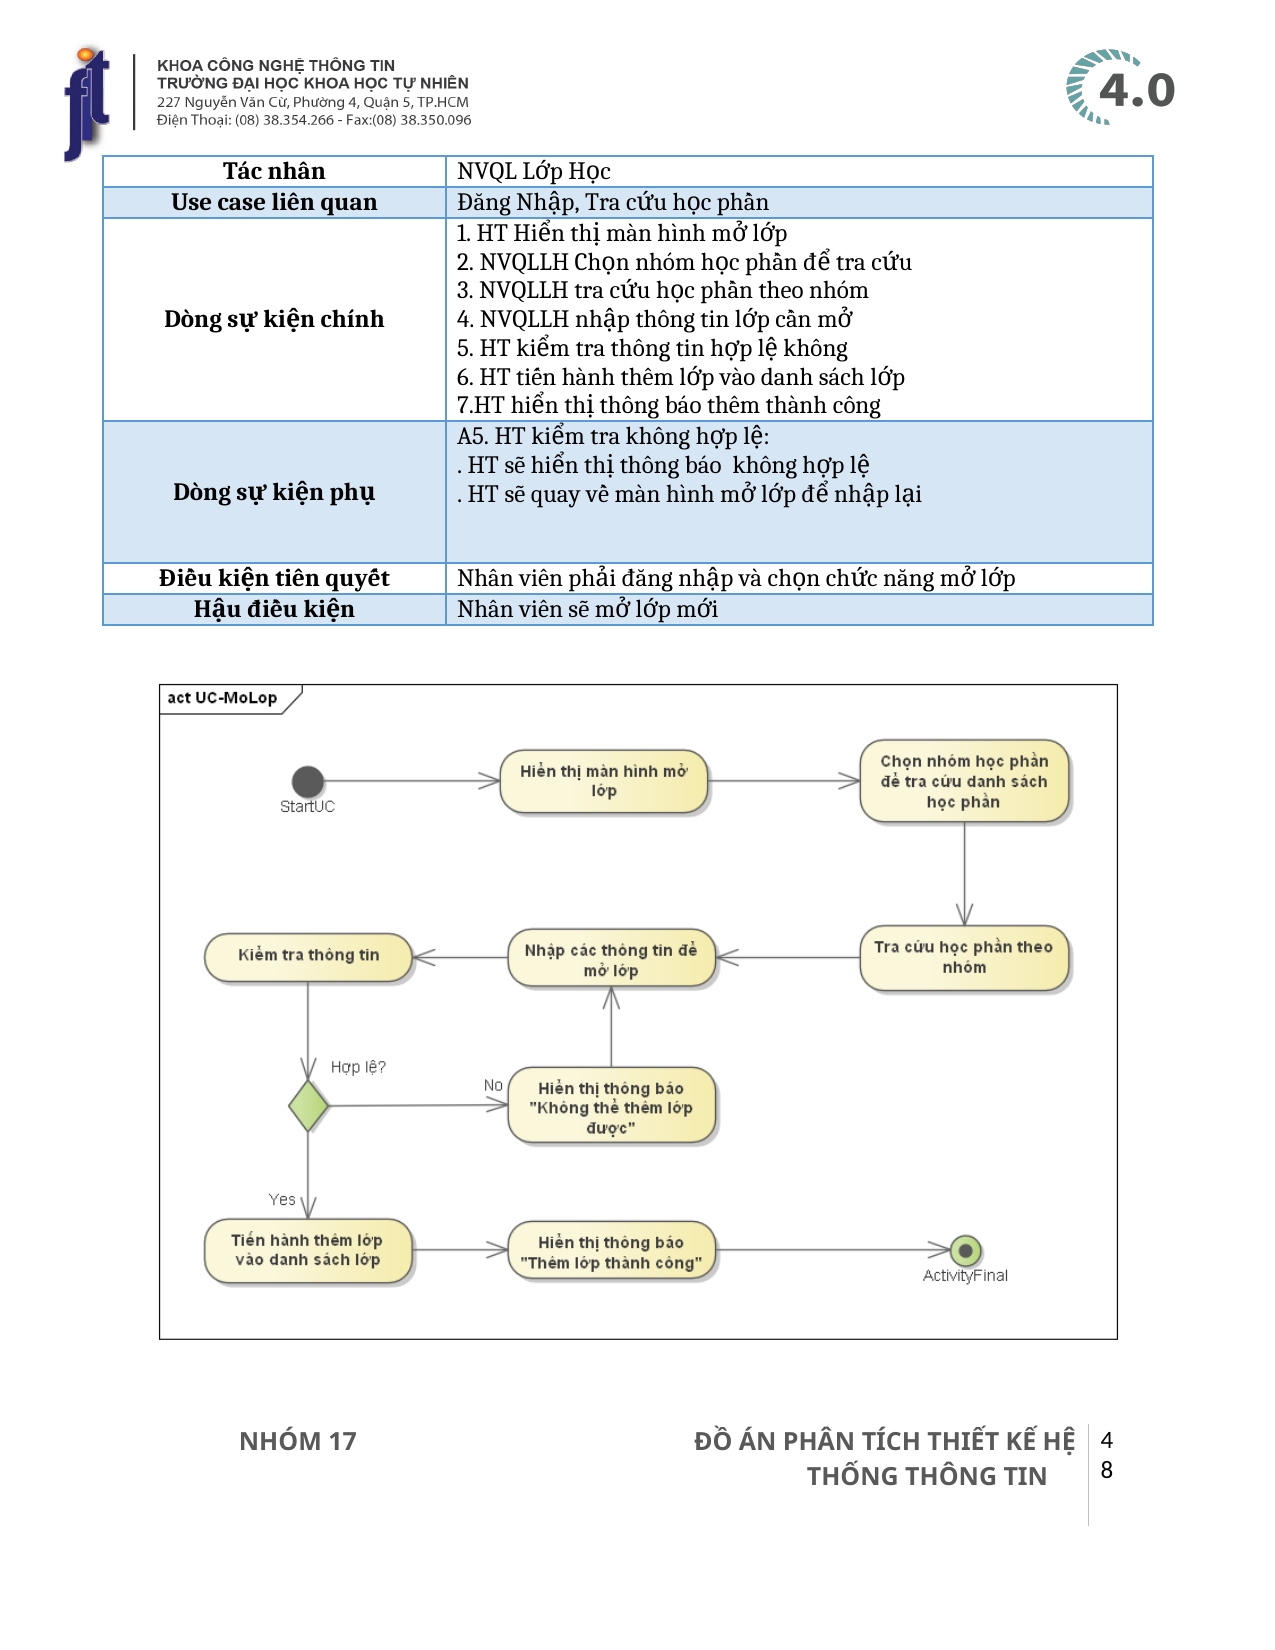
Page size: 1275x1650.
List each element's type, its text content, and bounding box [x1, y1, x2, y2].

table_cell Tác nhân [104, 157, 445, 186]
table_cell A5. HT kiểm tra không hợp lệ: . HT sẽ hiển thị thông báo không hợp lệ . HT sẽ quay về màn hình mở lớp để nhập lại [447, 422, 1152, 562]
table_cell Dòng sự kiện phụ [104, 422, 445, 562]
table_cell Nhân viên sẽ mở lớp mới [447, 595, 1152, 624]
table_cell 1. HT Hiển thị màn hình mở lớp 2. NVQLLH Chọn nhóm học phần để tra cứu 3. NVQLLH tra cứu học phần theo nhóm 4. NVQLLH nhập thông tin lớp cần mở 5. HT kiểm tra thông tin hợp lệ không 6. HT tiến hành thêm lớp vào danh sách lớp 7.HT hiển thị thông báo thêm thành công [447, 219, 1152, 420]
table_cell Dòng sự kiện chính [104, 219, 445, 420]
table_cell Đăng Nhập, Tra cứu học phần [447, 188, 1152, 217]
table_cell Hậu điều kiện [104, 595, 445, 624]
table_cell Use case liên quan [104, 188, 445, 217]
table_cell Nhân viên phải đăng nhập và chọn chức năng mở lớp [447, 564, 1152, 593]
picture [1059, 42, 1182, 128]
picture [150, 675, 1125, 1349]
picture [41, 38, 504, 184]
table_cell NVQL Lớp Học [447, 157, 1152, 186]
table_cell Điều kiện tiên quyết [104, 564, 445, 593]
